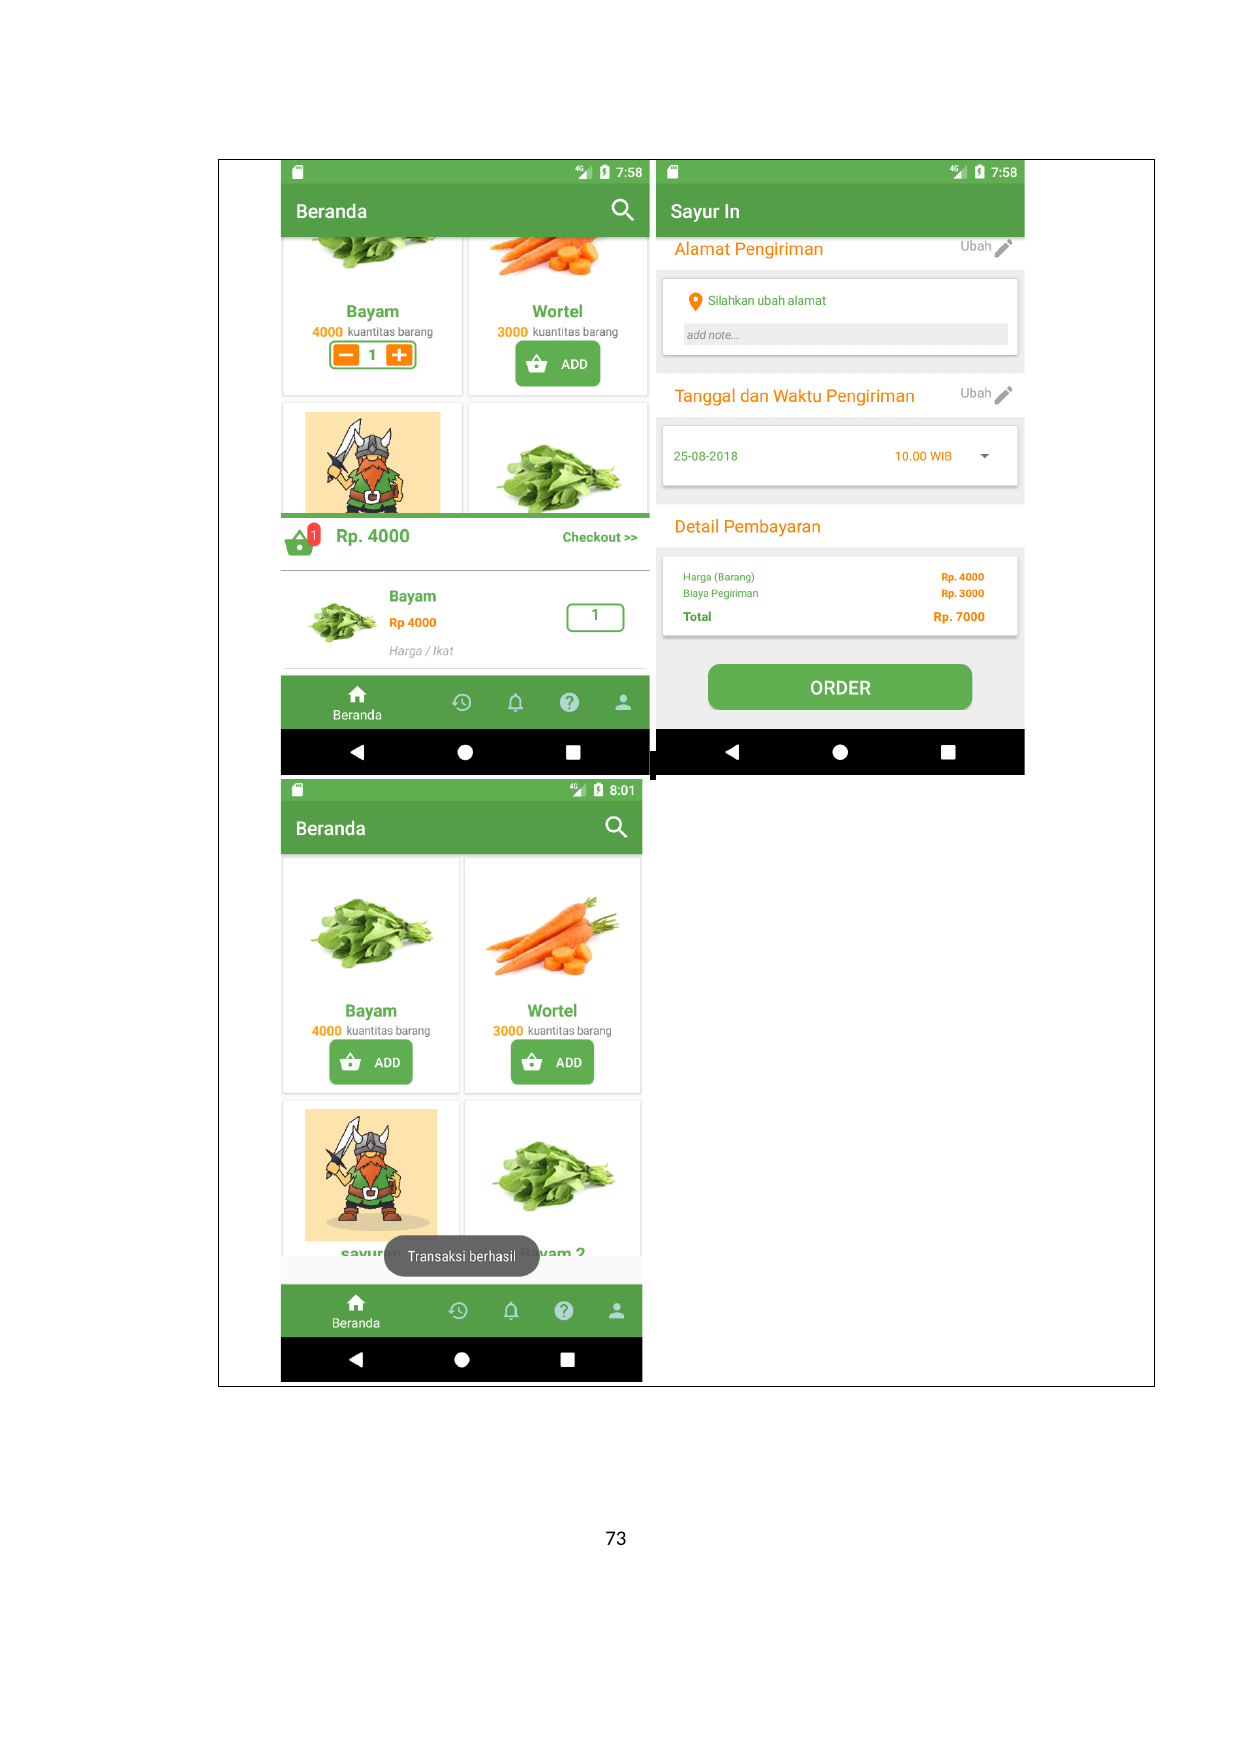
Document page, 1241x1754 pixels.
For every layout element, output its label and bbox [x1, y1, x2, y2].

picture [280, 779, 643, 1382]
picture [280, 160, 650, 775]
picture [656, 160, 1025, 775]
table_cell [219, 160, 1154, 1386]
